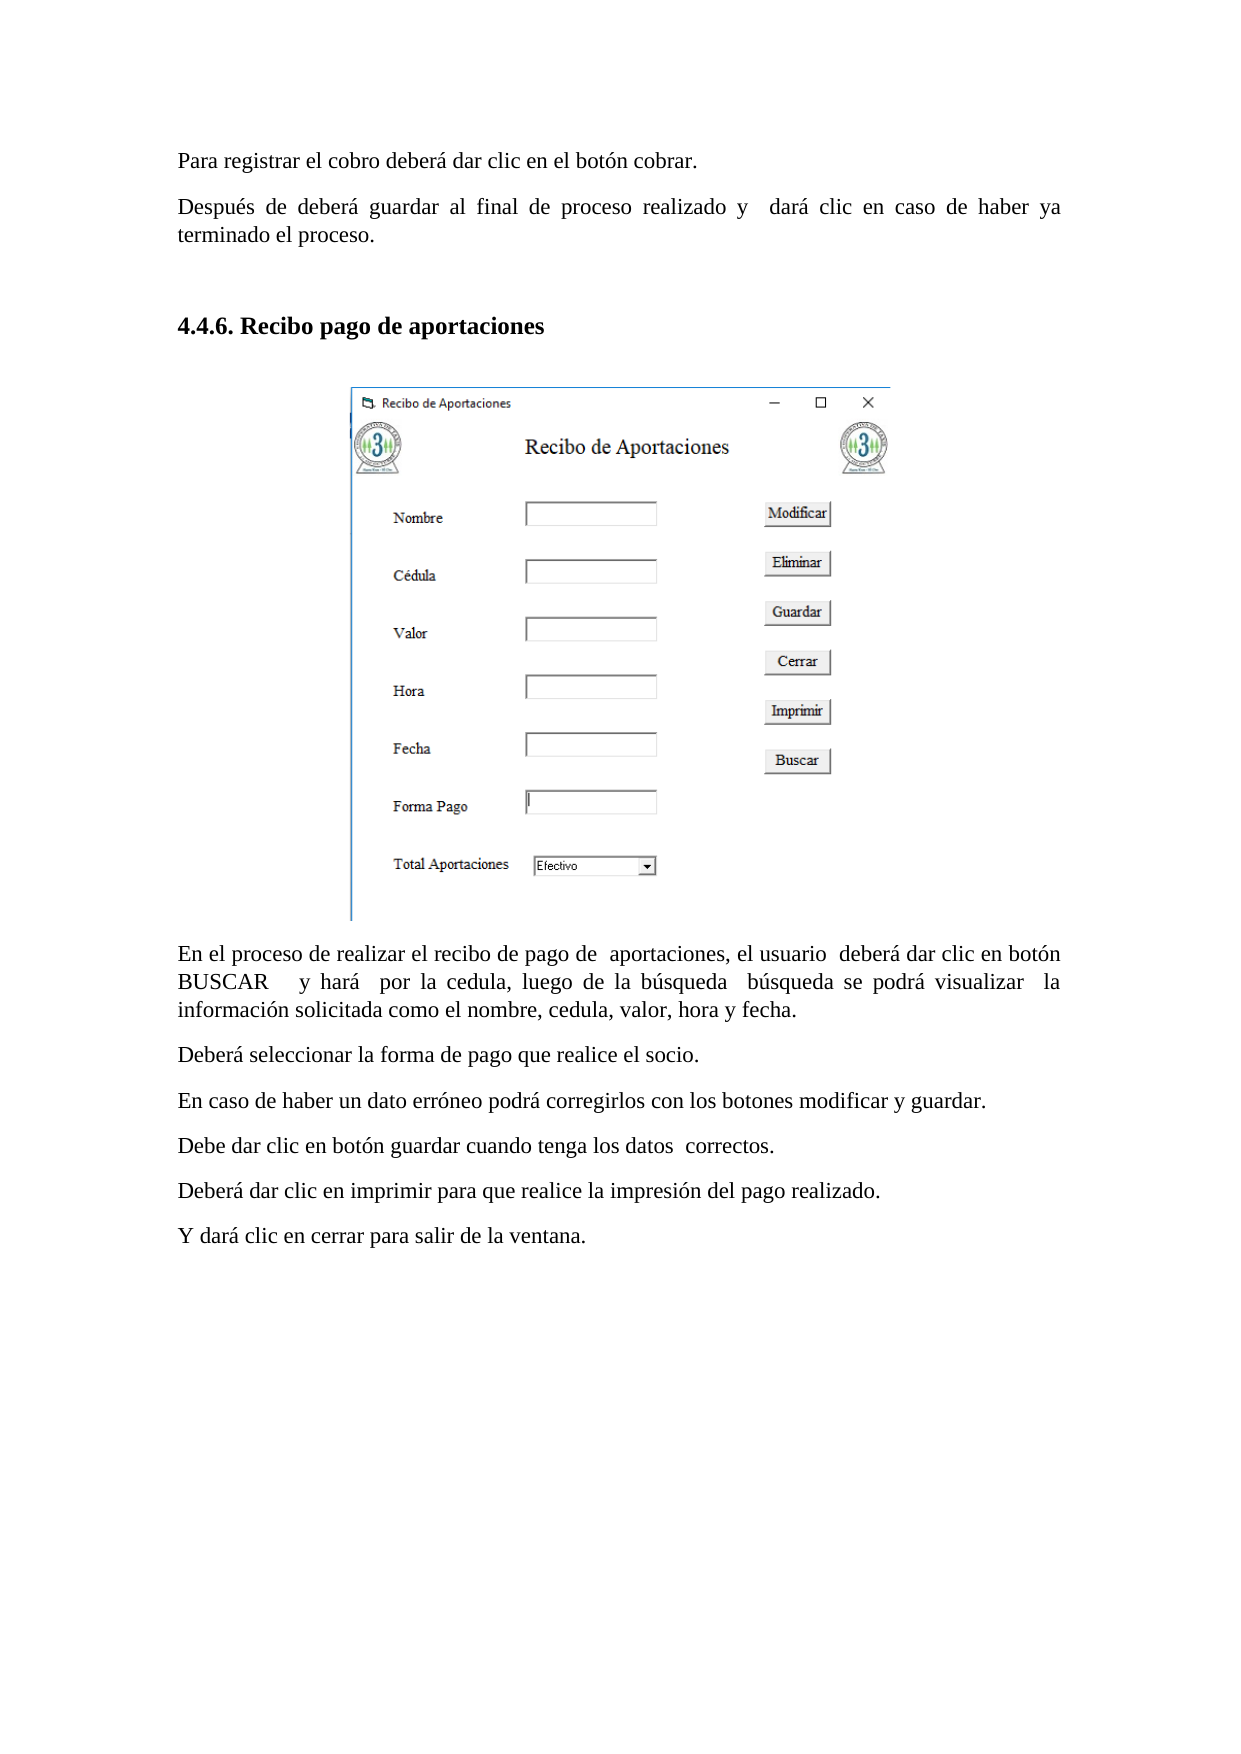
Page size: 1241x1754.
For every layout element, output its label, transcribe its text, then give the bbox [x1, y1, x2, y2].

text En el proceso de realizar el recibo de pago de aportaciones, el usuario deberá dar clic en botón BUSCAR y hará por la cedula, luego de la búsqueda búsqueda se podrá visualizar la información solicitada como el nombre, cedula, valor, hora y fecha. [177, 939, 1063, 1023]
text En caso de haber un dato erróneo podrá corregirlos con los botones modificar y guardar. [177, 1087, 1063, 1113]
text Y dará clic en cerrar para salir de la ventana. [177, 1222, 1063, 1248]
text Para registrar el cobro deberá dar clic en el botón cobrar. [177, 148, 1063, 174]
text Deberá dar clic en imprimir para que realice la impresión del pago realizado. [177, 1177, 1063, 1203]
text Después de deberá guardar al final de proceso realizado y dará clic en caso de haber ya terminado el proceso. [177, 193, 1063, 247]
subtitle 4.4.6. Recibo pago de aportaciones [177, 311, 1063, 340]
picture [349, 387, 891, 921]
text Debe dar clic en botón guardar cuando tenga los datos correctos. [177, 1132, 1063, 1158]
text Deberá seleccionar la forma de pago que realice el socio. [177, 1042, 1063, 1068]
